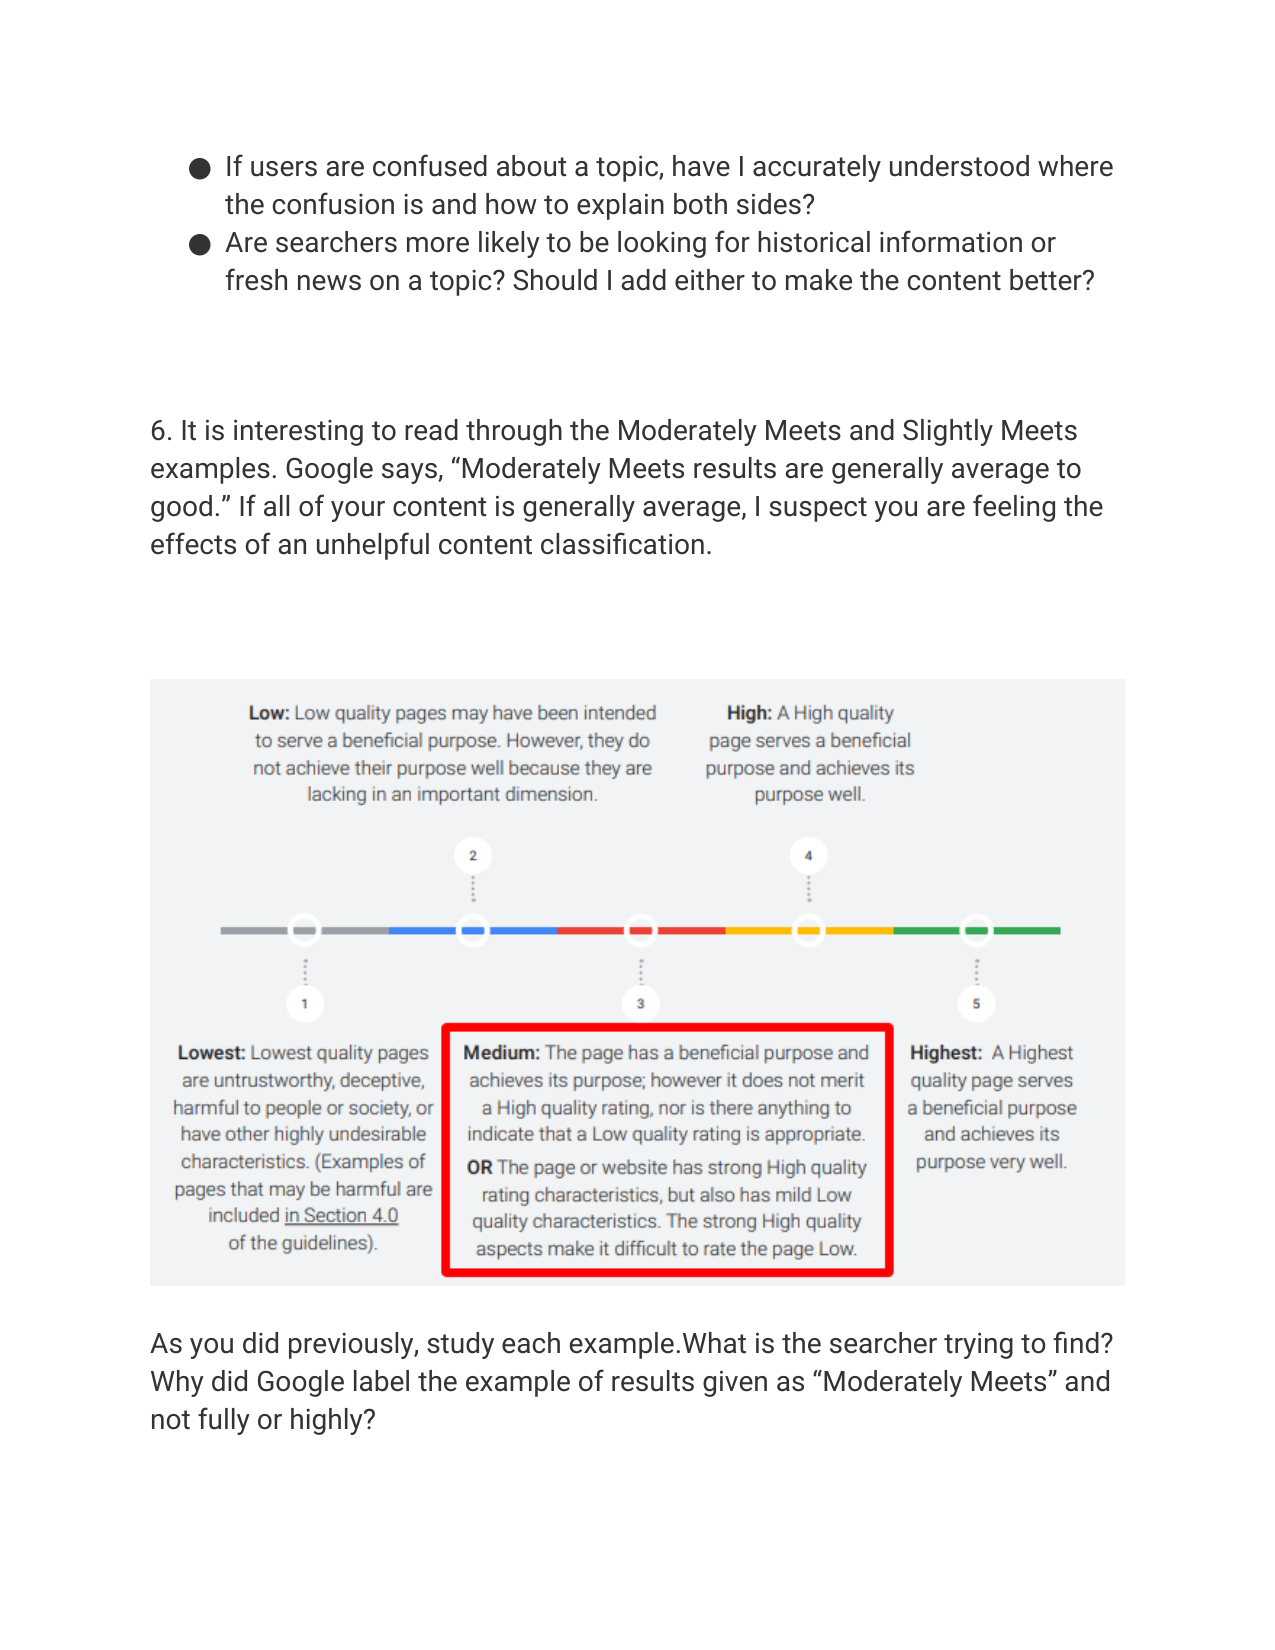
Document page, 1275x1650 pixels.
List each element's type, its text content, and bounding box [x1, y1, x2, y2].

text 6. It is interesting to read through the Moderately Meets and Slightly Meets examples. Google says, “Moderately Meets results are generally average to good.” If all of your content is generally average, I suspect you are feeling the effects of an unhelpful content classification. [150, 414, 1125, 561]
text As you did previously, study each example.What is the searcher trying to find? Why did Google label the example of results given as “Moderately Meets” and not fully or highly? [150, 1328, 1125, 1437]
picture [150, 679, 1125, 1286]
list Are searchers more likely to be looking for historical information or fresh news on a topic? Should I add either to make the content better? [187, 226, 1125, 297]
list If users are confused about a topic, have I accurately understood where the confusion is and how to explain both sides? [187, 150, 1125, 221]
